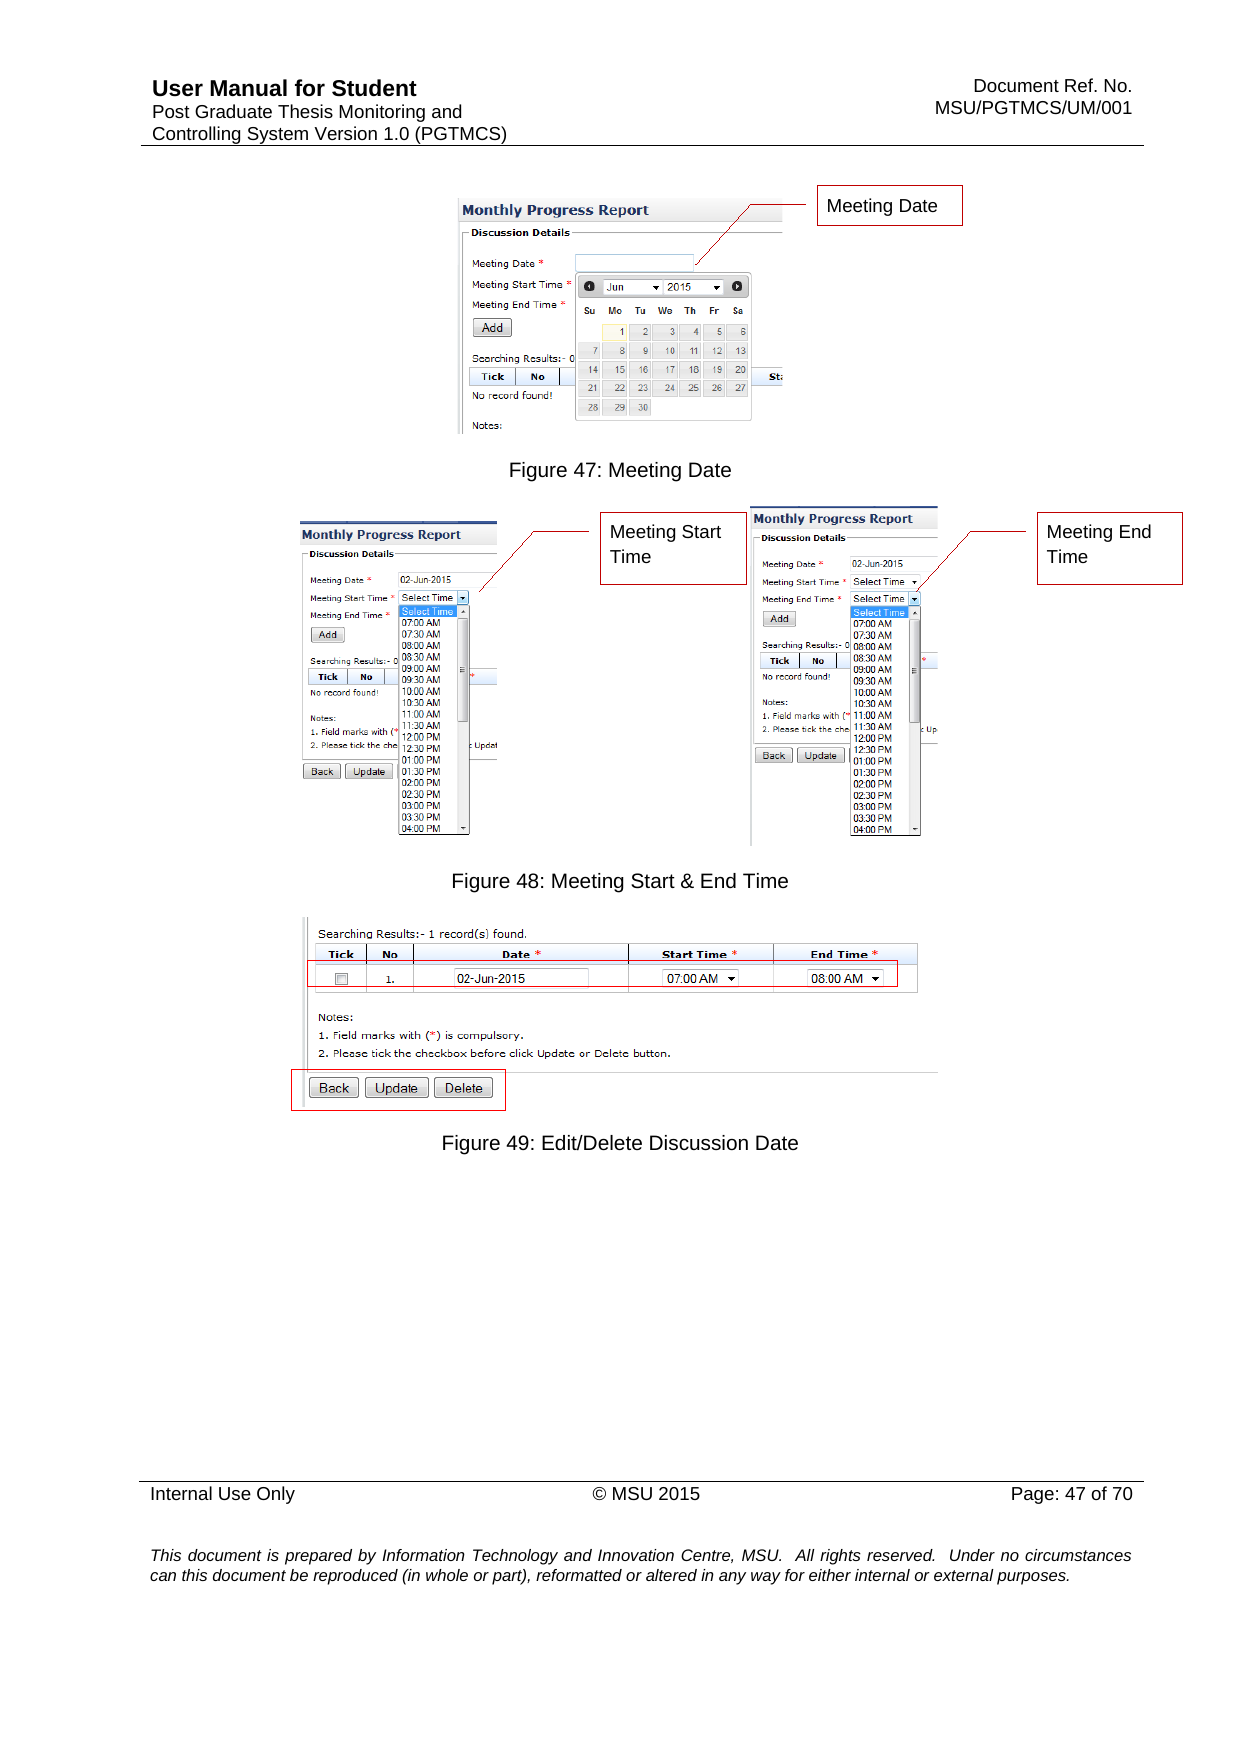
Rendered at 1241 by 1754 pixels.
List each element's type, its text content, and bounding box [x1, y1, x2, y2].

text Figure 48: Meeting Start & End Time [150, 869, 1090, 893]
picture [302, 917, 938, 1107]
picture [750, 506, 938, 846]
picture [300, 521, 497, 846]
picture [457, 198, 783, 434]
text Figure 49: Edit/Delete Discussion Date [150, 1131, 1090, 1155]
text Figure 47: Meeting Date [150, 458, 1090, 482]
picture [302, 1070, 505, 1107]
